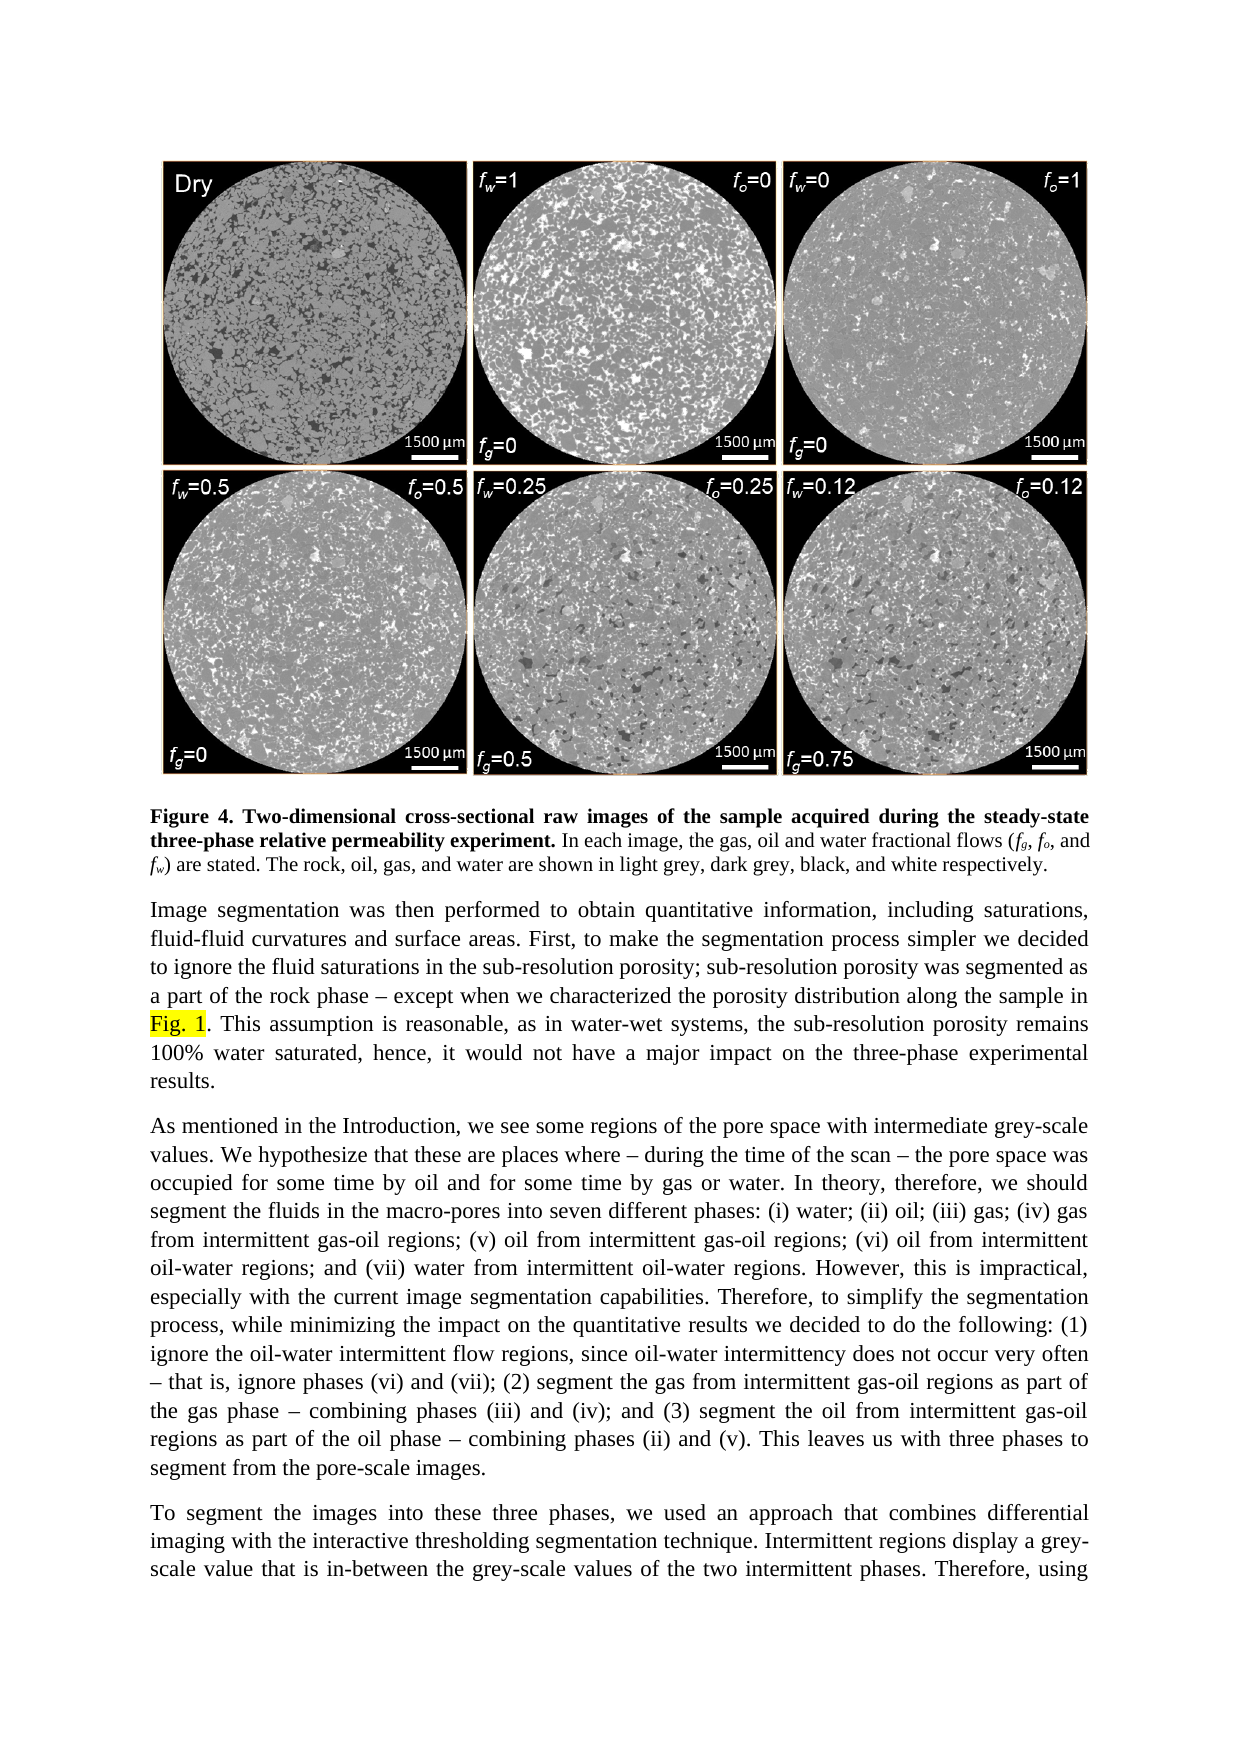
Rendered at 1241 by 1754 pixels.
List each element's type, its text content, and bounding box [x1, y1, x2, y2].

text As mentioned in the Introduction, we see some regions of the pore space with intermediate grey-scale values. We hypothesize that these are places where – during the time of the scan – the pore space was occupied for some time by oil and for some time by gas or water. In theory, therefore, we should segment the fluids in the macro-pores into seven different phases: (i) water; (ii) oil; (iii) gas; (iv) gas from intermittent gas-oil regions; (v) oil from intermittent gas-oil regions; (vi) oil from intermittent oil-water regions; and (vii) water from intermittent oil-water regions. However, this is impractical, especially with the current image segmentation capabilities. Therefore, to simplify the segmentation process, while minimizing the impact on the quantitative results we decided to do the following: (1) ignore the oil-water intermittent flow regions, since oil-water intermittency does not occur very often – that is, ignore phases (vi) and (vii); (2) segment the gas from intermittent gas-oil regions as part of the gas phase – combining phases (iii) and (iv); and (3) segment the oil from intermittent gas-oil regions as part of the oil phase – combining phases (ii) and (v). This leaves us with three phases to segment from the pore-scale images. [150, 1112, 1090, 1480]
text Figure 4. Two-dimensional cross-sectional raw images of the sample acquired during the steady-state three-phase relative permeability experiment. In each image, the gas, oil and water fractional flows (fg, fo, and fw) are stated. The rock, oil, gas, and water are shown in light grey, dark grey, black, and white respectively. [150, 803, 1090, 876]
text Image segmentation was then performed to obtain quantitative information, including saturations, fluid-fluid curvatures and surface areas. First, to make the segmentation process simpler we decided to ignore the fluid saturations in the sub-resolution porosity; sub-resolution porosity was segmented as a part of the rock phase – except when we characterized the porosity distribution along the sample in Fig. 1. This assumption is reasonable, as in water-wet systems, the sub-resolution porosity remains 100% water saturated, hence, it would not have a major impact on the three-phase experimental results. [150, 897, 1090, 1093]
picture [150, 150, 1095, 785]
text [150, 1499, 1090, 1582]
